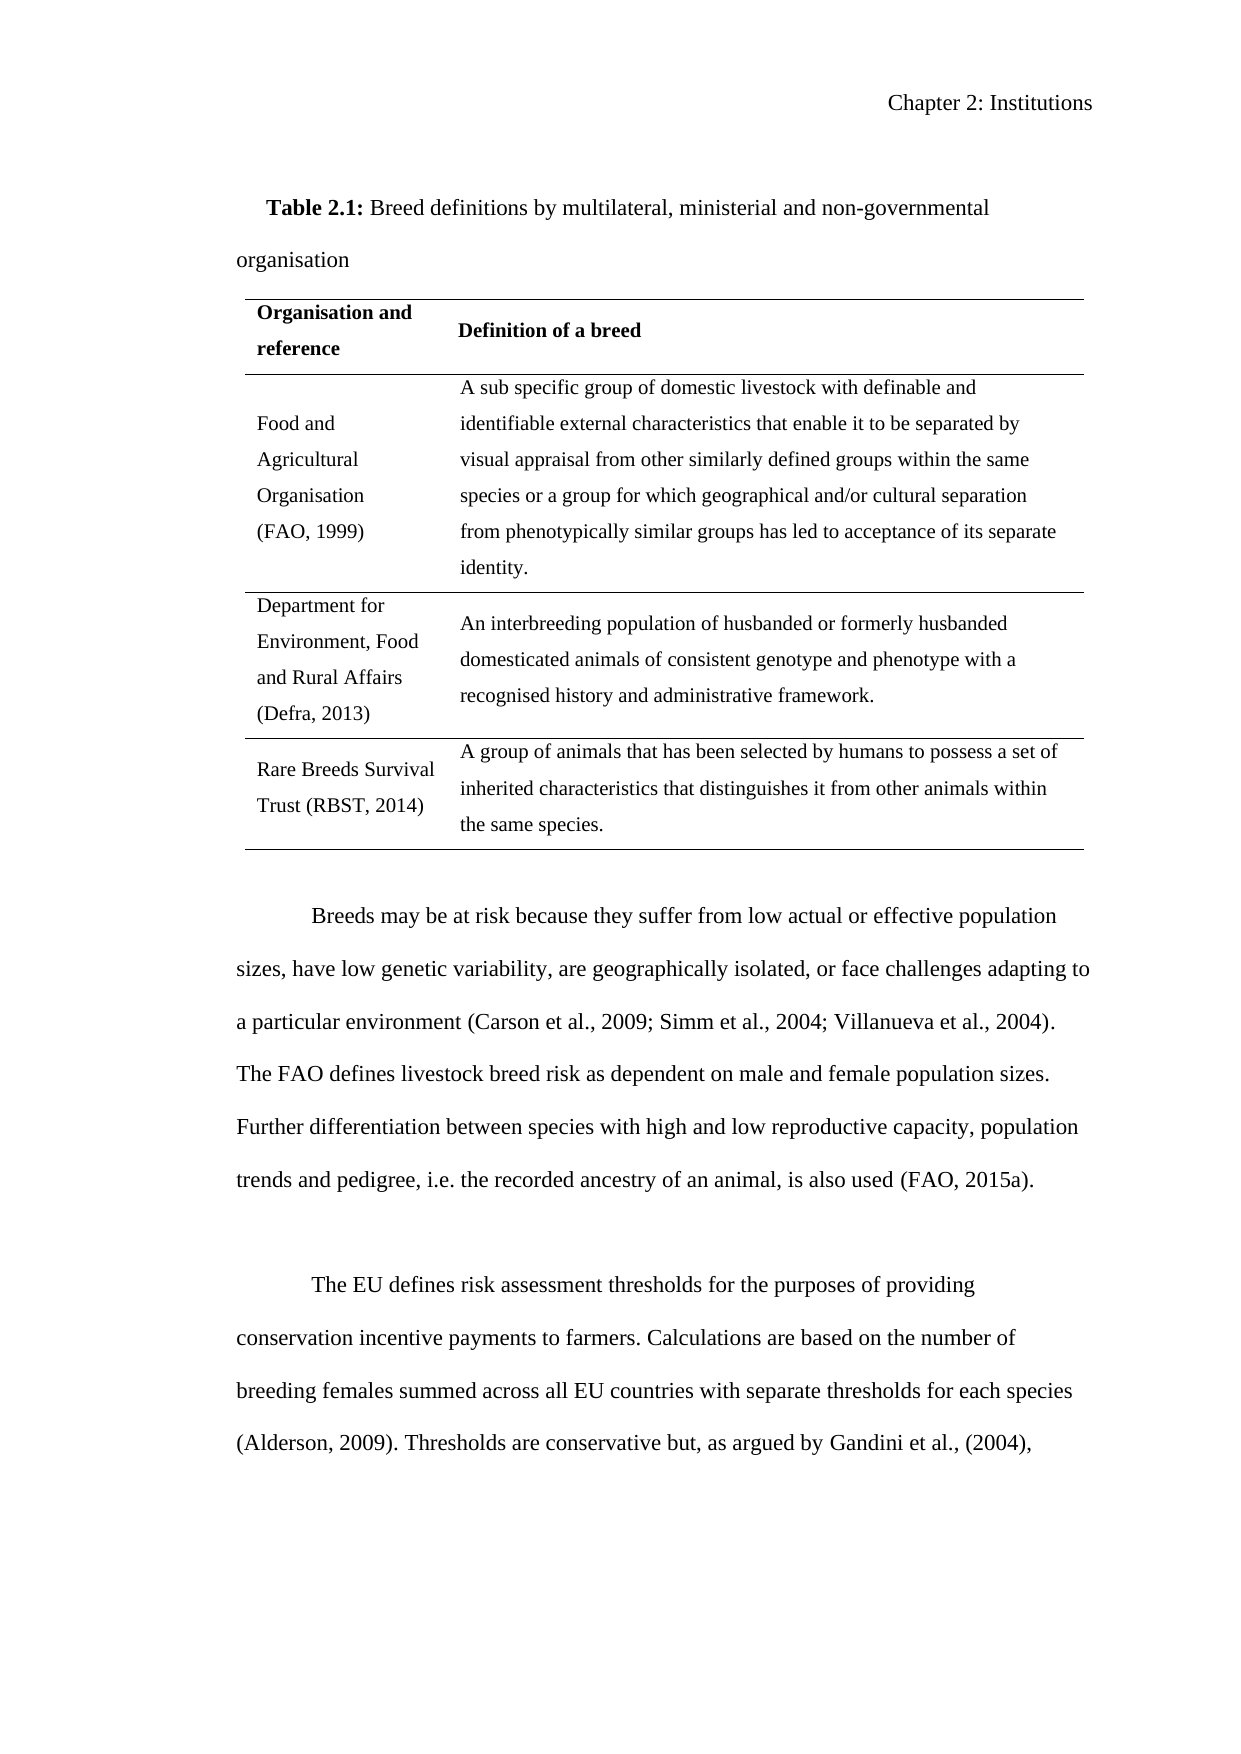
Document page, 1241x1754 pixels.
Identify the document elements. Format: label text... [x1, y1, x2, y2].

table_cell A sub specific group of domestic livestock with definable and identifiable external characteristics that enable it to be separated by visual appraisal from other similarly defined groups within the same species or a group for which geographical and/or cultural separation from phenotypically similar groups has led to acceptance of its separate identity. [449, 375, 1083, 592]
table_header Definition of a breed [449, 300, 1083, 373]
table_cell An interbreeding population of husbanded or formerly husbanded domesticated animals of consistent genotype and phenotype with a recognised history and administrative framework. [449, 593, 1083, 738]
table_cell A group of animals that has been selected by humans to possess a set of inherited characteristics that distinguishes it from other animals within the same species. [449, 739, 1083, 849]
text Table 2.1: Breed definitions by multilateral, ministerial and non-governmental organisation [236, 194, 1092, 273]
table_cell Department for Environment, Food and Rural Affairs (Defra, 2013) [245, 593, 448, 738]
table_cell Food and Agricultural Organisation (FAO, 1999) [245, 375, 448, 592]
table_header Organisation and reference [245, 300, 448, 373]
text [236, 1271, 1092, 1456]
table_cell Rare Breeds Survival Trust (RBST, 2014) [245, 739, 448, 849]
text Breeds may be at risk because they suffer from low actual or effective population sizes, have low genetic variability, are geographically isolated, or face challenges adapting to a particular environment (Carson et al., 2009; Simm et al., 2004; Villanueva et al., 2004). The FAO defines livestock breed risk as dependent on male and female population sizes. Further differentiation between species with high and low reproductive capacity, population trends and pedigree, i.e. the recorded ancestry of an animal, is also used (FAO, 2015a). [236, 902, 1092, 1192]
